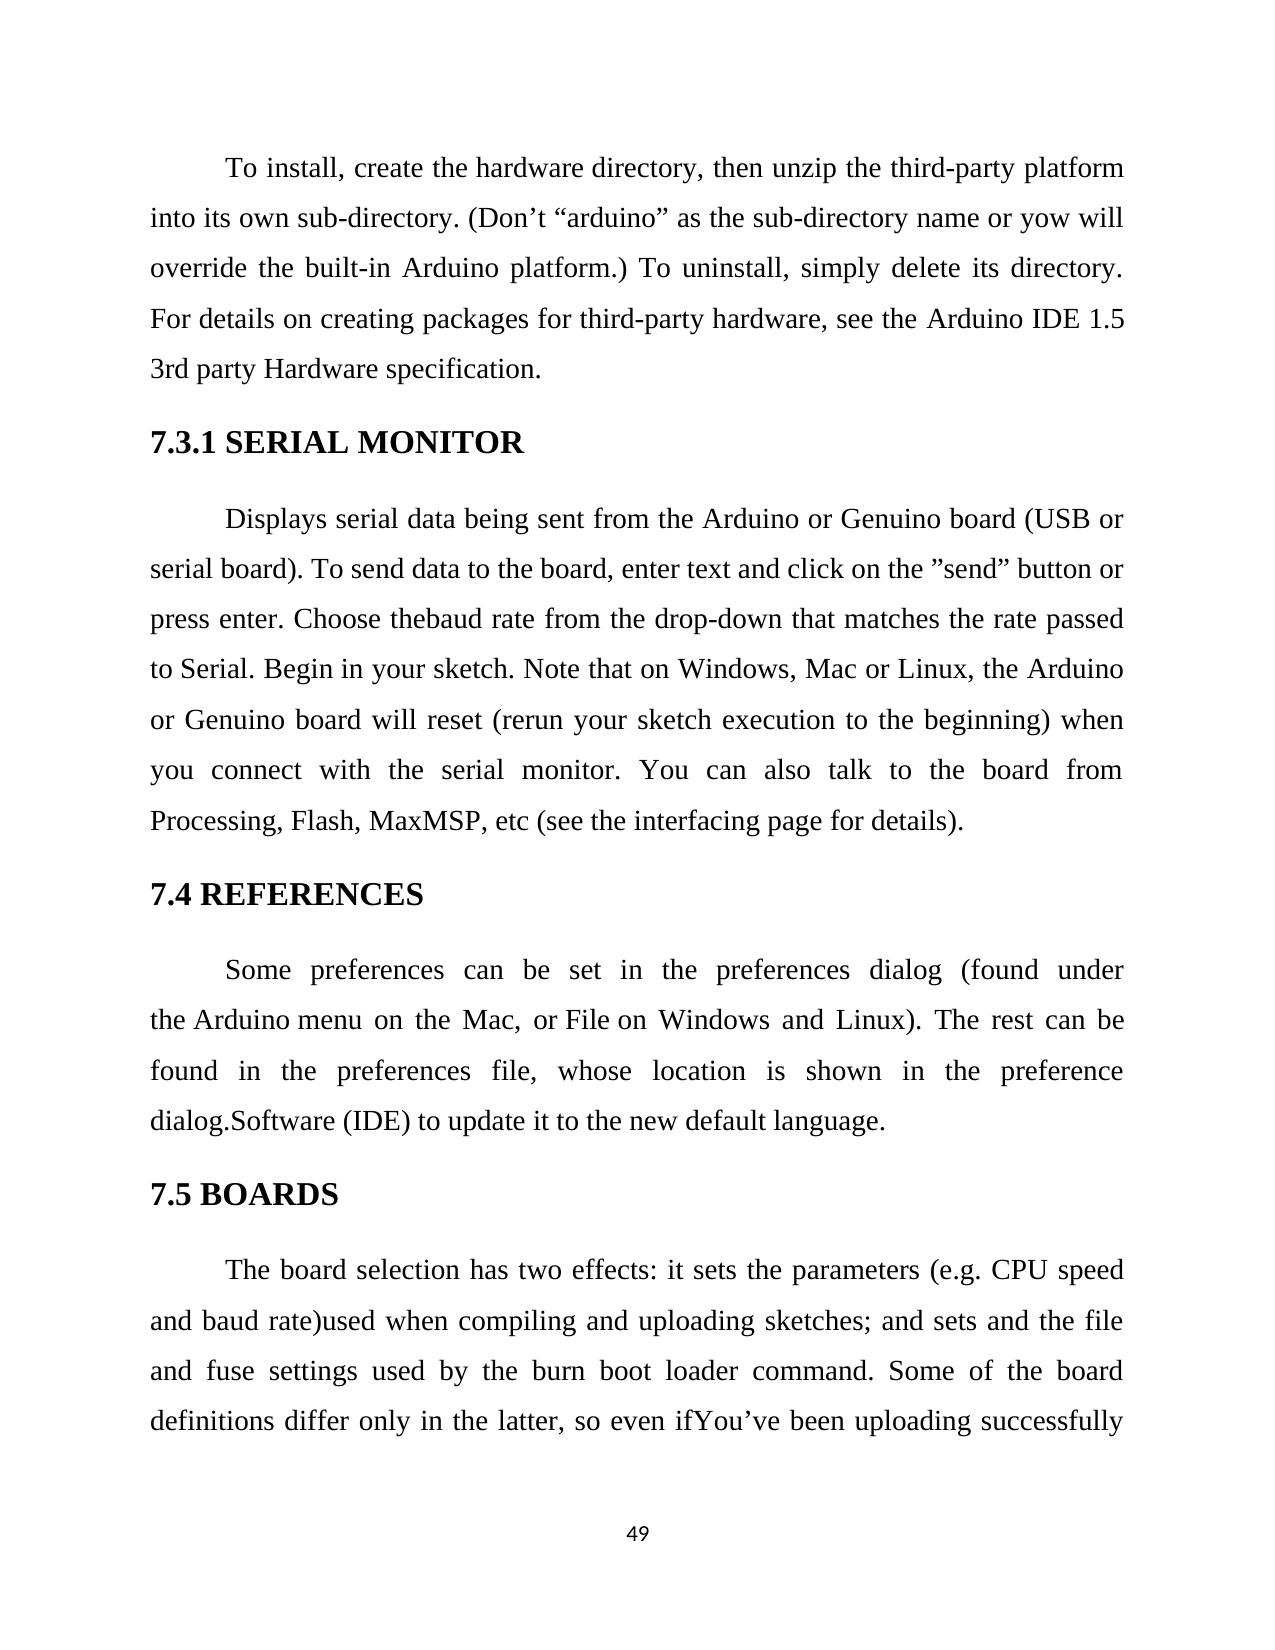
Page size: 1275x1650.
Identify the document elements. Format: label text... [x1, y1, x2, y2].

text Displays serial data being sent from the Arduino or Genuino board (USB or serial board). To send data to the board, enter text and click on the ”send” button or press enter. Choose thebaud rate from the drop-down that matches the rate passed to Serial. Begin in your sketch. Note that on Windows, Mac or Linux, the Arduino or Genuino board will reset (rerun your sketch execution to the beginning) when you connect with the serial monitor. You can also talk to the board from Processing, Flash, MaxMSP, etc (see the interfacing page for details). [150, 501, 1125, 836]
text 7.4 REFERENCES [150, 874, 1125, 912]
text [150, 1252, 1125, 1437]
text Some preferences can be set in the preferences dialog (found under the Arduino menu on the Mac, or File on Windows and Linux). The rest can be found in the preferences file, whose location is shown in the preference dialog.Software (IDE) to update it to the new default language. [150, 952, 1125, 1137]
text 7.3.1 SERIAL MONITOR [150, 422, 1125, 461]
text To install, create the hardware directory, then unzip the third-party platform into its own sub-directory. (Don’t “arduino” as the sub-directory name or yow will override the built-in Arduino platform.) To uninstall, simply delete its directory. For details on creating packages for third-party hardware, see the Arduino IDE 1.5 3rd party Hardware specification. [150, 150, 1125, 385]
text 7.5 BOARDS [150, 1174, 1125, 1212]
